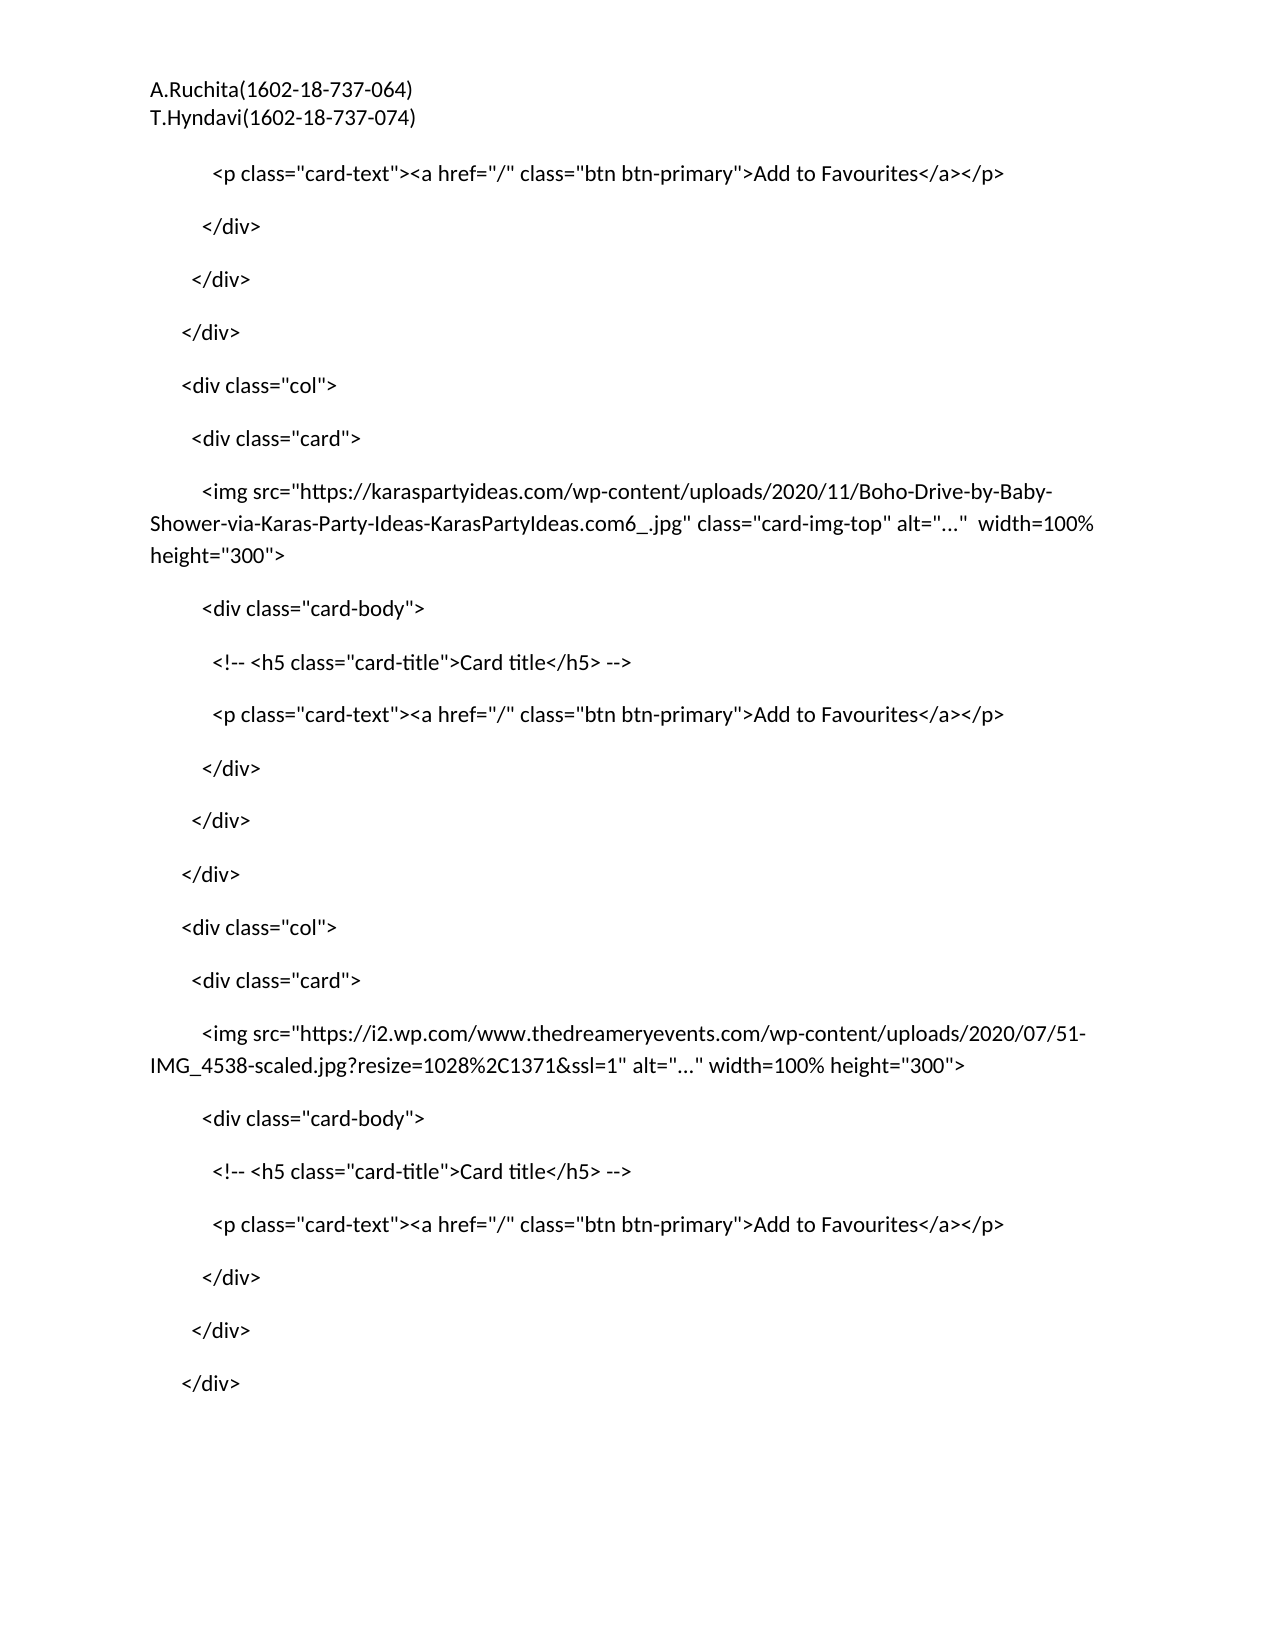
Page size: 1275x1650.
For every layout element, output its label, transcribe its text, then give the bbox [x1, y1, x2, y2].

text <div class="card-body"> [150, 594, 1125, 623]
text <img src="https://karaspartyideas.com/wp-content/uploads/2020/11/Boho-Drive-by-Baby-Shower-via-Karas-Party-Ideas-KarasPartyIdeas.com6_.jpg" class="card-img-top" alt="..." width=100% height="300"> [150, 477, 1125, 569]
text </div> [150, 1369, 1125, 1397]
text <div class="card"> [150, 424, 1125, 452]
text <p class="card-text"><a href="/" class="btn btn-primary">Add to Favourites</a></p> [150, 1210, 1125, 1238]
text </div> [150, 318, 1125, 346]
text <!-- <h5 class="card-title">Card title</h5> --> [150, 648, 1125, 676]
text </div> [150, 754, 1125, 782]
text <div class="card"> [150, 966, 1125, 994]
text </div> [150, 860, 1125, 888]
text </div> [150, 1316, 1125, 1344]
text <div class="card-body"> [150, 1104, 1125, 1132]
text <div class="col"> [150, 913, 1125, 941]
text <img src="https://i2.wp.com/www.thedreameryevents.com/wp-content/uploads/2020/07/51-IMG_4538-scaled.jpg?resize=1028%2C1371&ssl=1" alt="..." width=100% height="300"> [150, 1019, 1125, 1079]
text <p class="card-text"><a href="/" class="btn btn-primary">Add to Favourites</a></p> [150, 701, 1125, 729]
text <!-- <h5 class="card-title">Card title</h5> --> [150, 1157, 1125, 1185]
text </div> [150, 1263, 1125, 1291]
text <div class="col"> [150, 371, 1125, 399]
text <p class="card-text"><a href="/" class="btn btn-primary">Add to Favourites</a></p> [150, 159, 1125, 187]
text </div> [150, 807, 1125, 835]
text </div> [150, 265, 1125, 293]
text </div> [150, 212, 1125, 240]
